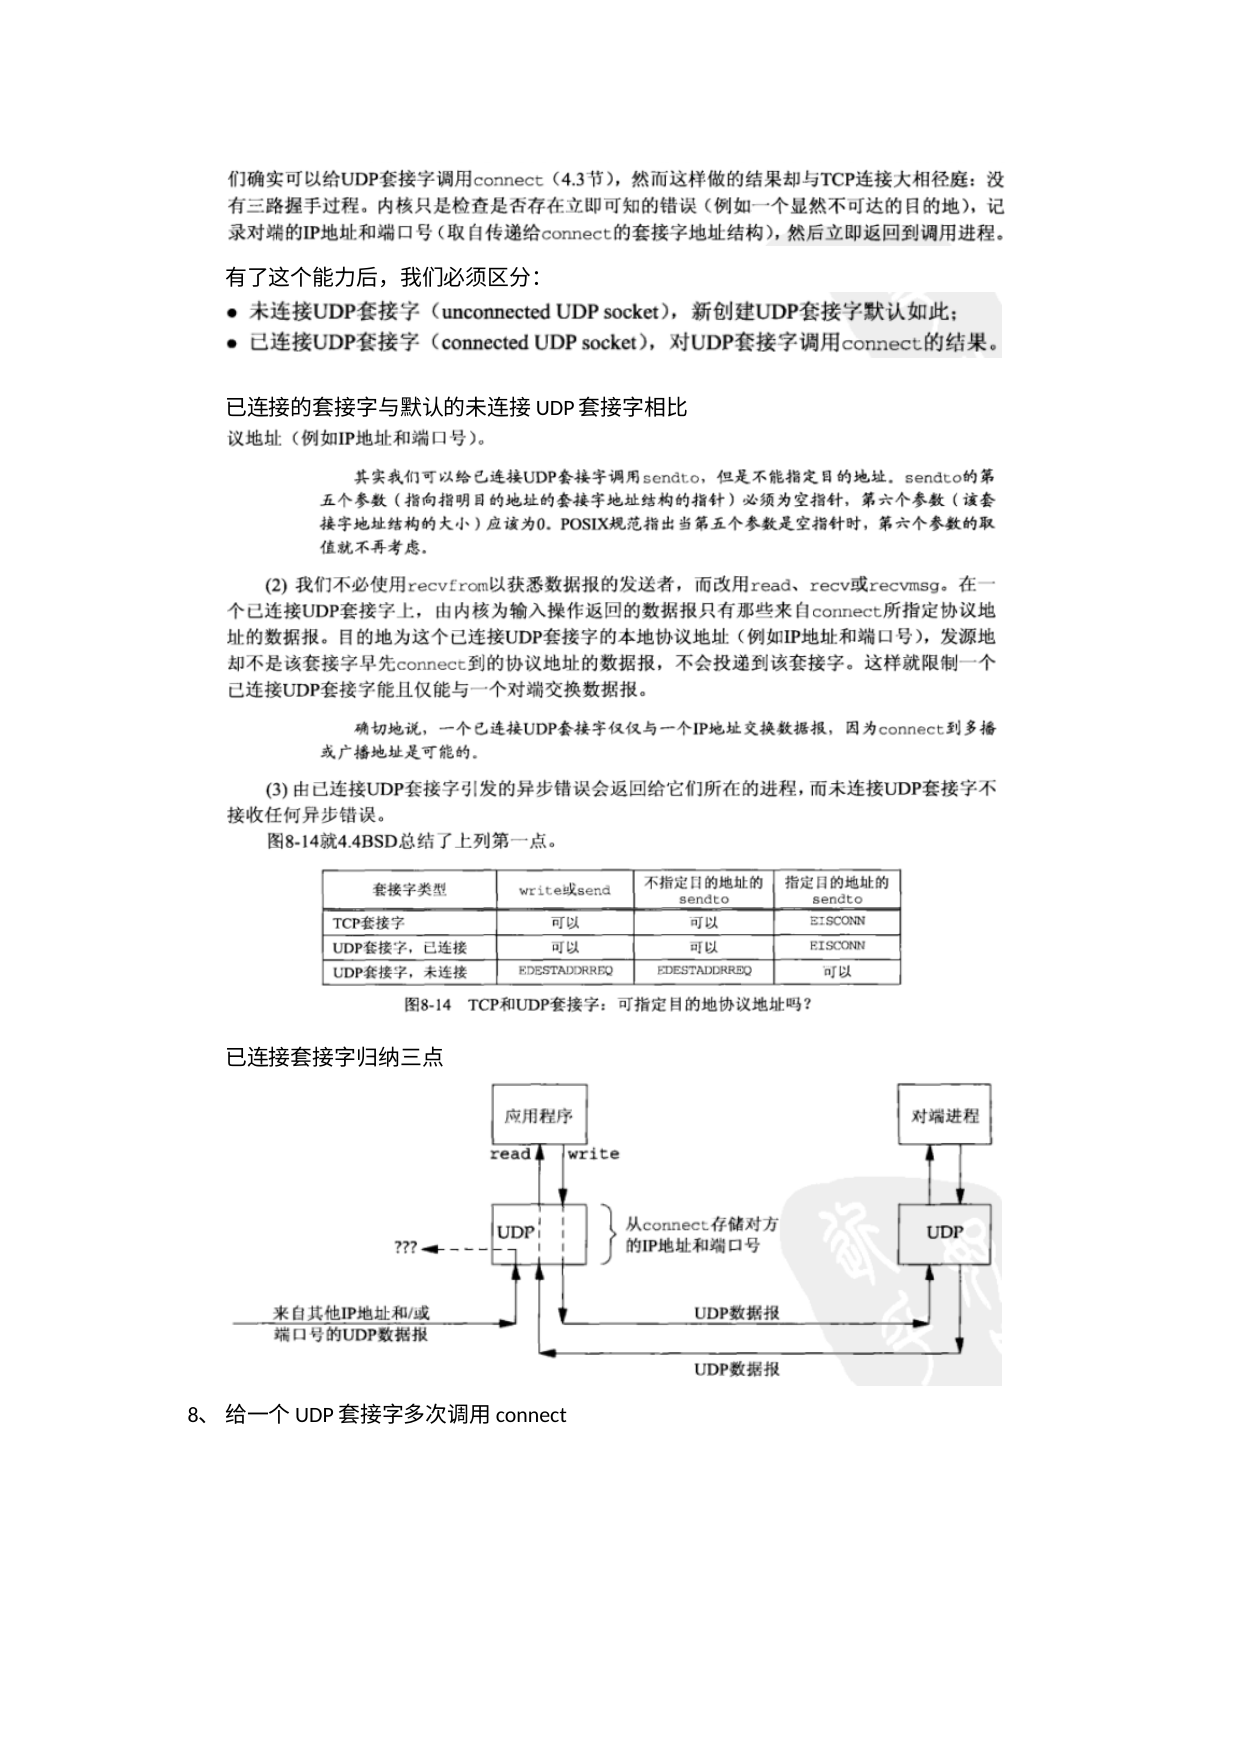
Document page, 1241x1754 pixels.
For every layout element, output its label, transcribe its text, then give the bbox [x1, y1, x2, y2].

list 给一个UDP套接字多次调用connect [187, 1397, 1053, 1429]
list 有了这个能力后，我们必须区分： [225, 259, 1053, 292]
list 已连接的套接字与默认的未连接UDP套接字相比 [225, 389, 1053, 422]
list 已连接套接字归纳三点 [225, 1039, 1053, 1072]
